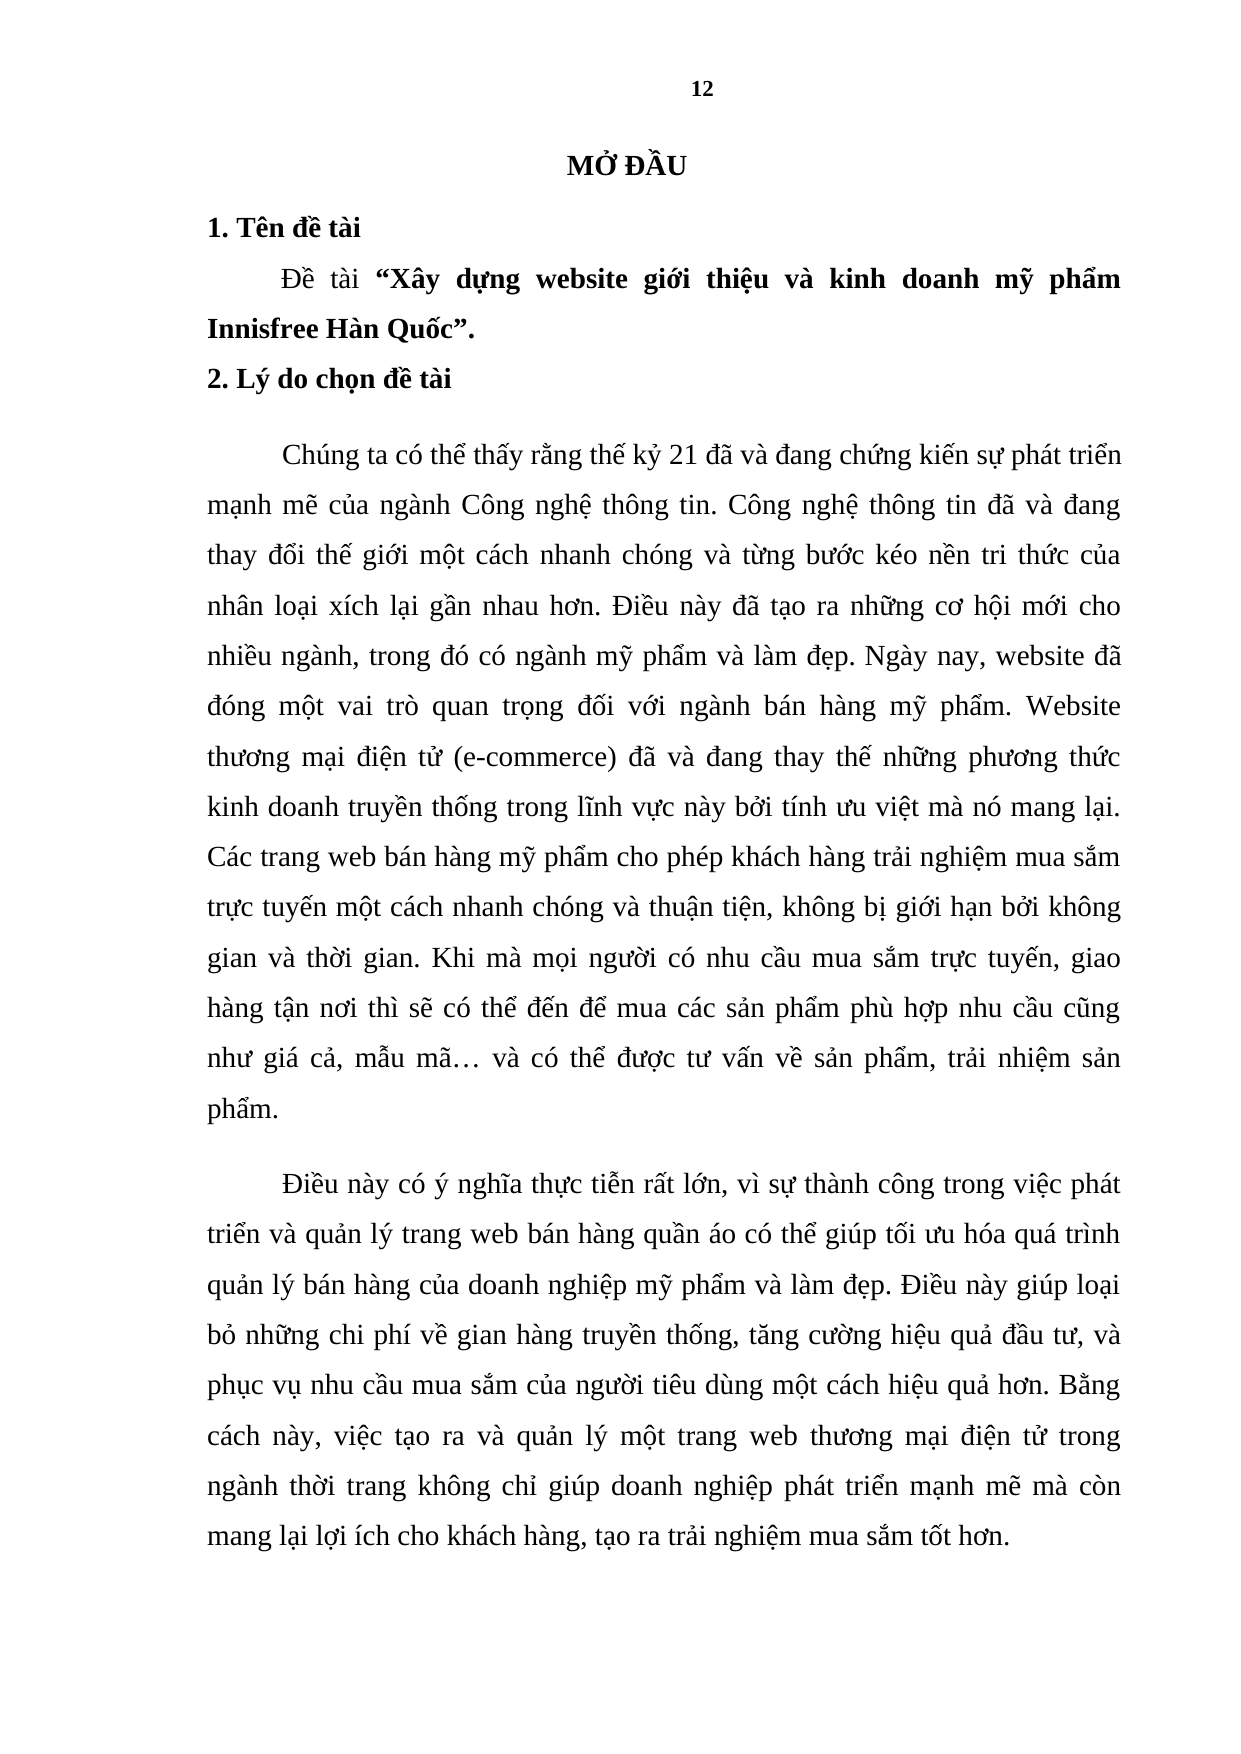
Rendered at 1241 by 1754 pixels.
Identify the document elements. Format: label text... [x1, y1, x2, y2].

text Điều này có ý nghĩa thực tiễn rất lớn, vì sự thành công trong việc phát triển và quản lý trang web bán hàng quần áo có thể giúp tối ưu hóa quá trình quản lý bán hàng của doanh nghiệp mỹ phẩm và làm đẹp. Điều này giúp loại bỏ những chi phí về gian hàng truyền thống, tăng cường hiệu quả đầu tư, và phục vụ nhu cầu mua sắm của người tiêu dùng một cách hiệu quả hơn. Bằng cách này, việc tạo ra và quản lý một trang web thương mại điện tử trong ngành thời trang không chỉ giúp doanh nghiệp phát triển mạnh mẽ mà còn mang lại lợi ích cho khách hàng, tạo ra trải nghiệm mua sắm tốt hơn. [207, 1166, 1122, 1552]
text Đề tài “Xây dựng website giới thiệu và kinh doanh mỹ phẩm Innisfree Hàn Quốc”. [207, 261, 1122, 345]
text Chúng ta có thể thấy rằng thế kỷ 21 đã và đang chứng kiến sự phát triển mạnh mẽ của ngành Công nghệ thông tin. Công nghệ thông tin đã và đang thay đổi thế giới một cách nhanh chóng và từng bước kéo nền tri thức của nhân loại xích lại gần nhau hơn. Điều này đã tạo ra những cơ hội mới cho nhiều ngành, trong đó có ngành mỹ phẩm và làm đẹp. Ngày nay, website đã đóng một vai trò quan trọng đối với ngành bán hàng mỹ phẩm. Website thương mại điện tử (e-commerce) đã và đang thay thế những phương thức kinh doanh truyền thống trong lĩnh vực này bởi tính ưu việt mà nó mang lại. Các trang web bán hàng mỹ phẩm cho phép khách hàng trải nghiệm mua sắm trực tuyến một cách nhanh chóng và thuận tiện, không bị giới hạn bởi không gian và thời gian. Khi mà mọi người có nhu cầu mua sắm trực tuyến, giao hàng tận nơi thì sẽ có thể đến để mua các sản phẩm phù hợp nhu cầu cũng như giá cả, mẫu mã… và có thể được tư vấn về sản phẩm, trải nhiệm sản phẩm. [207, 437, 1122, 1124]
subtitle 2. Lý do chọn đề tài [207, 361, 1122, 395]
subtitle 1. Tên đề tài [207, 211, 1122, 244]
subtitle MỞ ĐẦU [132, 148, 1122, 181]
